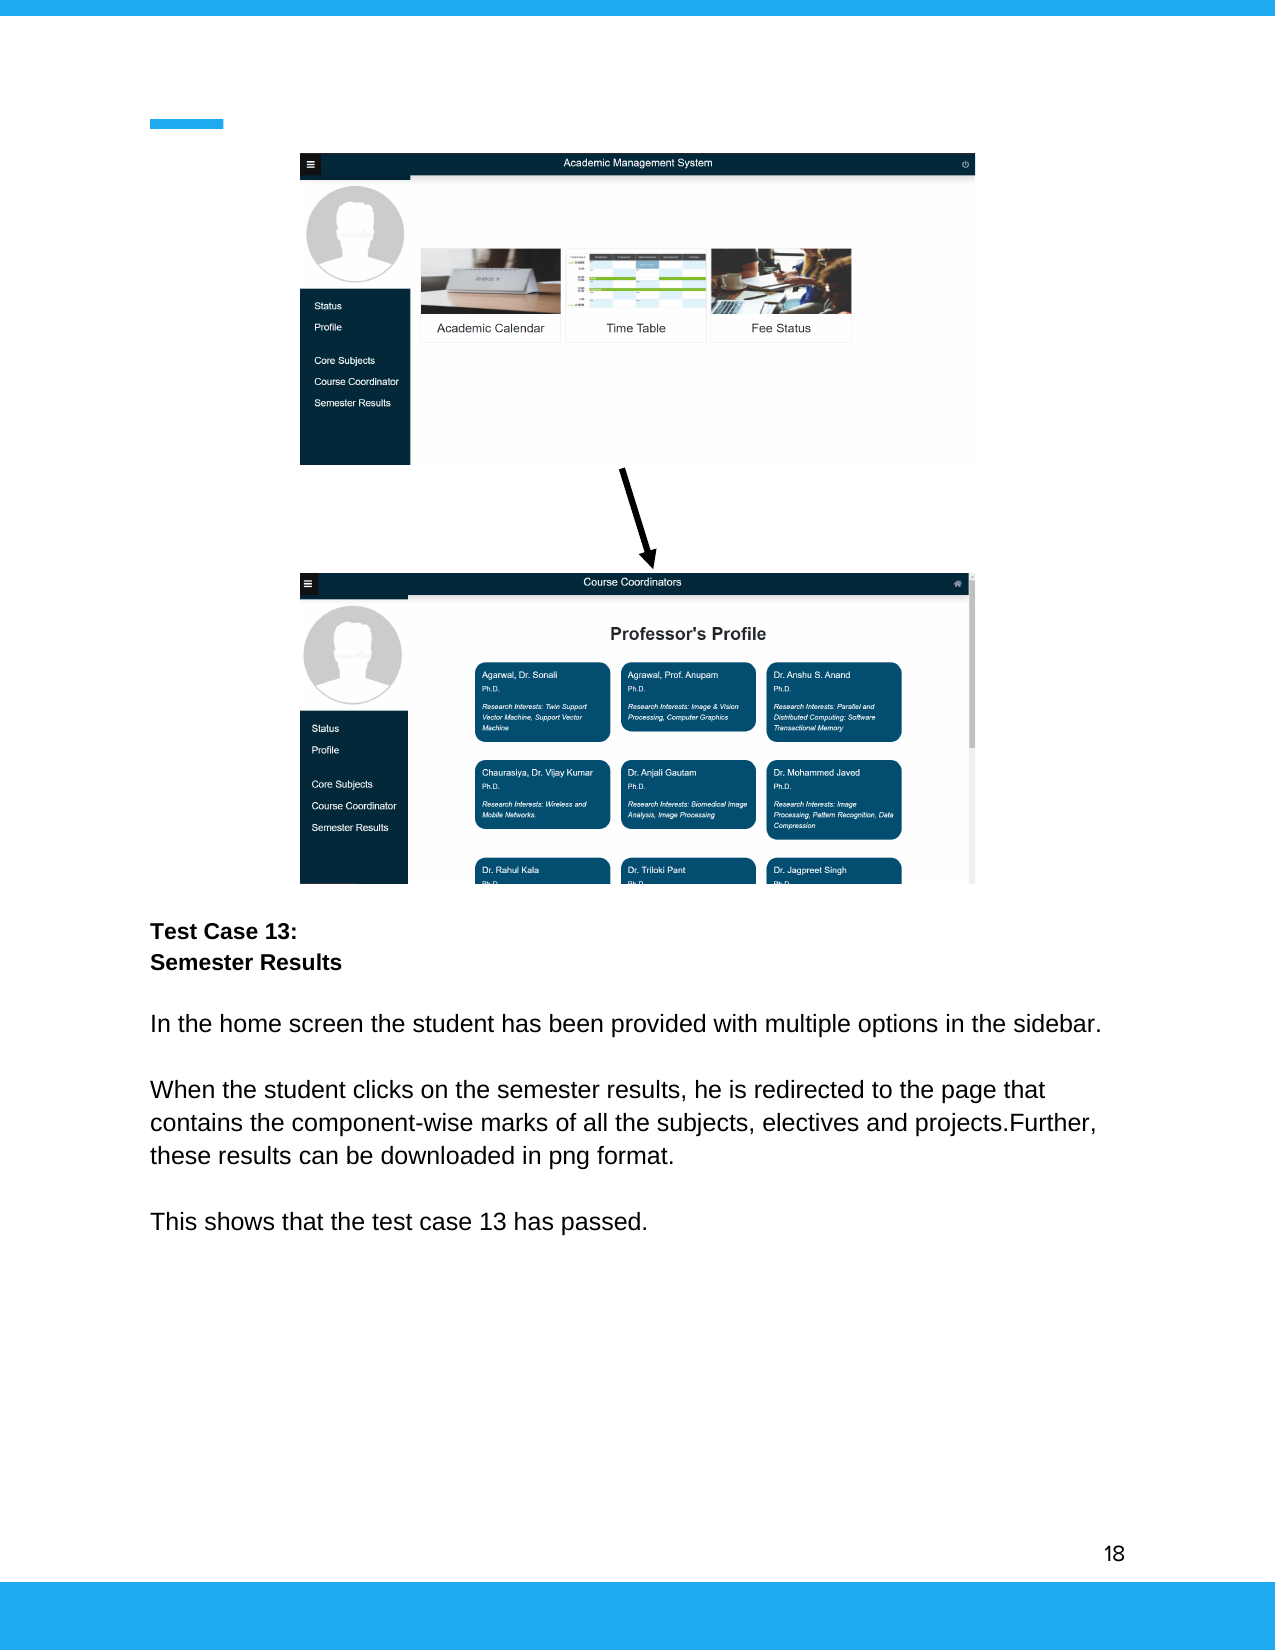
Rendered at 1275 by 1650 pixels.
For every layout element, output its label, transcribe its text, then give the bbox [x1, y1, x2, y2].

picture [0, 1582, 1275, 1650]
picture [150, 119, 224, 129]
picture [300, 153, 320, 175]
picture [300, 573, 976, 884]
picture [320, 305, 330, 309]
picture [331, 324, 340, 330]
text When the student clicks on the semester results, he is redirected to the page that contains the component-wise marks of all the subjects, electives and projects.Further, these results can be downloaded in png format. [150, 1075, 1125, 1170]
text This shows that the test case 13 has passed. [150, 1207, 1125, 1236]
picture [338, 402, 348, 406]
picture [300, 573, 318, 594]
text In the home screen the student has been provided with multiple options in the sidebar. [150, 1009, 1125, 1038]
text Test Case 13: [150, 918, 1125, 944]
picture [341, 826, 351, 830]
picture [328, 747, 338, 753]
picture [300, 176, 976, 465]
picture [635, 163, 644, 168]
picture [0, 0, 1275, 16]
picture [370, 379, 378, 384]
text Semester Results [150, 948, 1125, 975]
